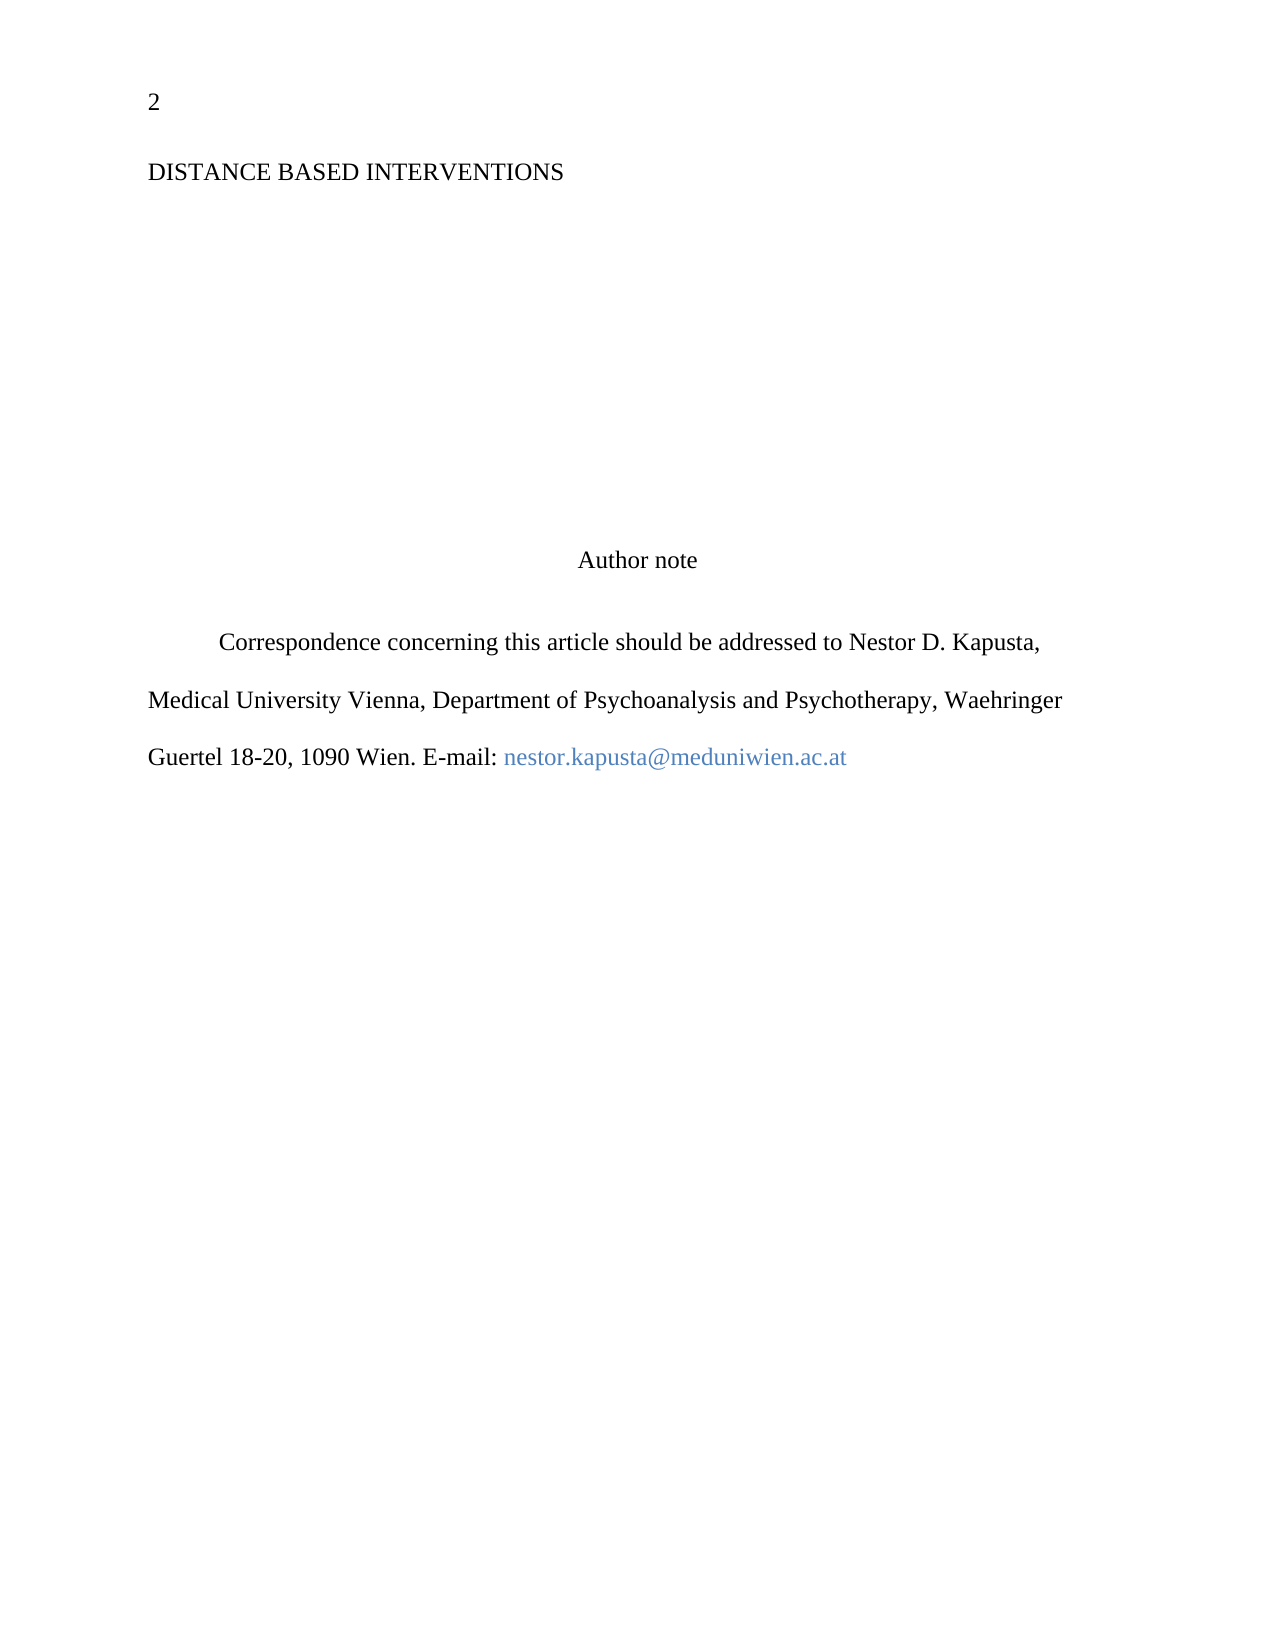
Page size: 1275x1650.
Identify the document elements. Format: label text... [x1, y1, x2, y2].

text Correspondence concerning this article should be addressed to Nestor D. Kapusta, Medical University Vienna, Department of Psychoanalysis and Psychotherapy, Waehringer Guertel 18-20, 1090 Wien. E-mail: nestor.kapusta@meduniwien.ac.at [148, 627, 1127, 771]
text Author note [148, 545, 1127, 574]
